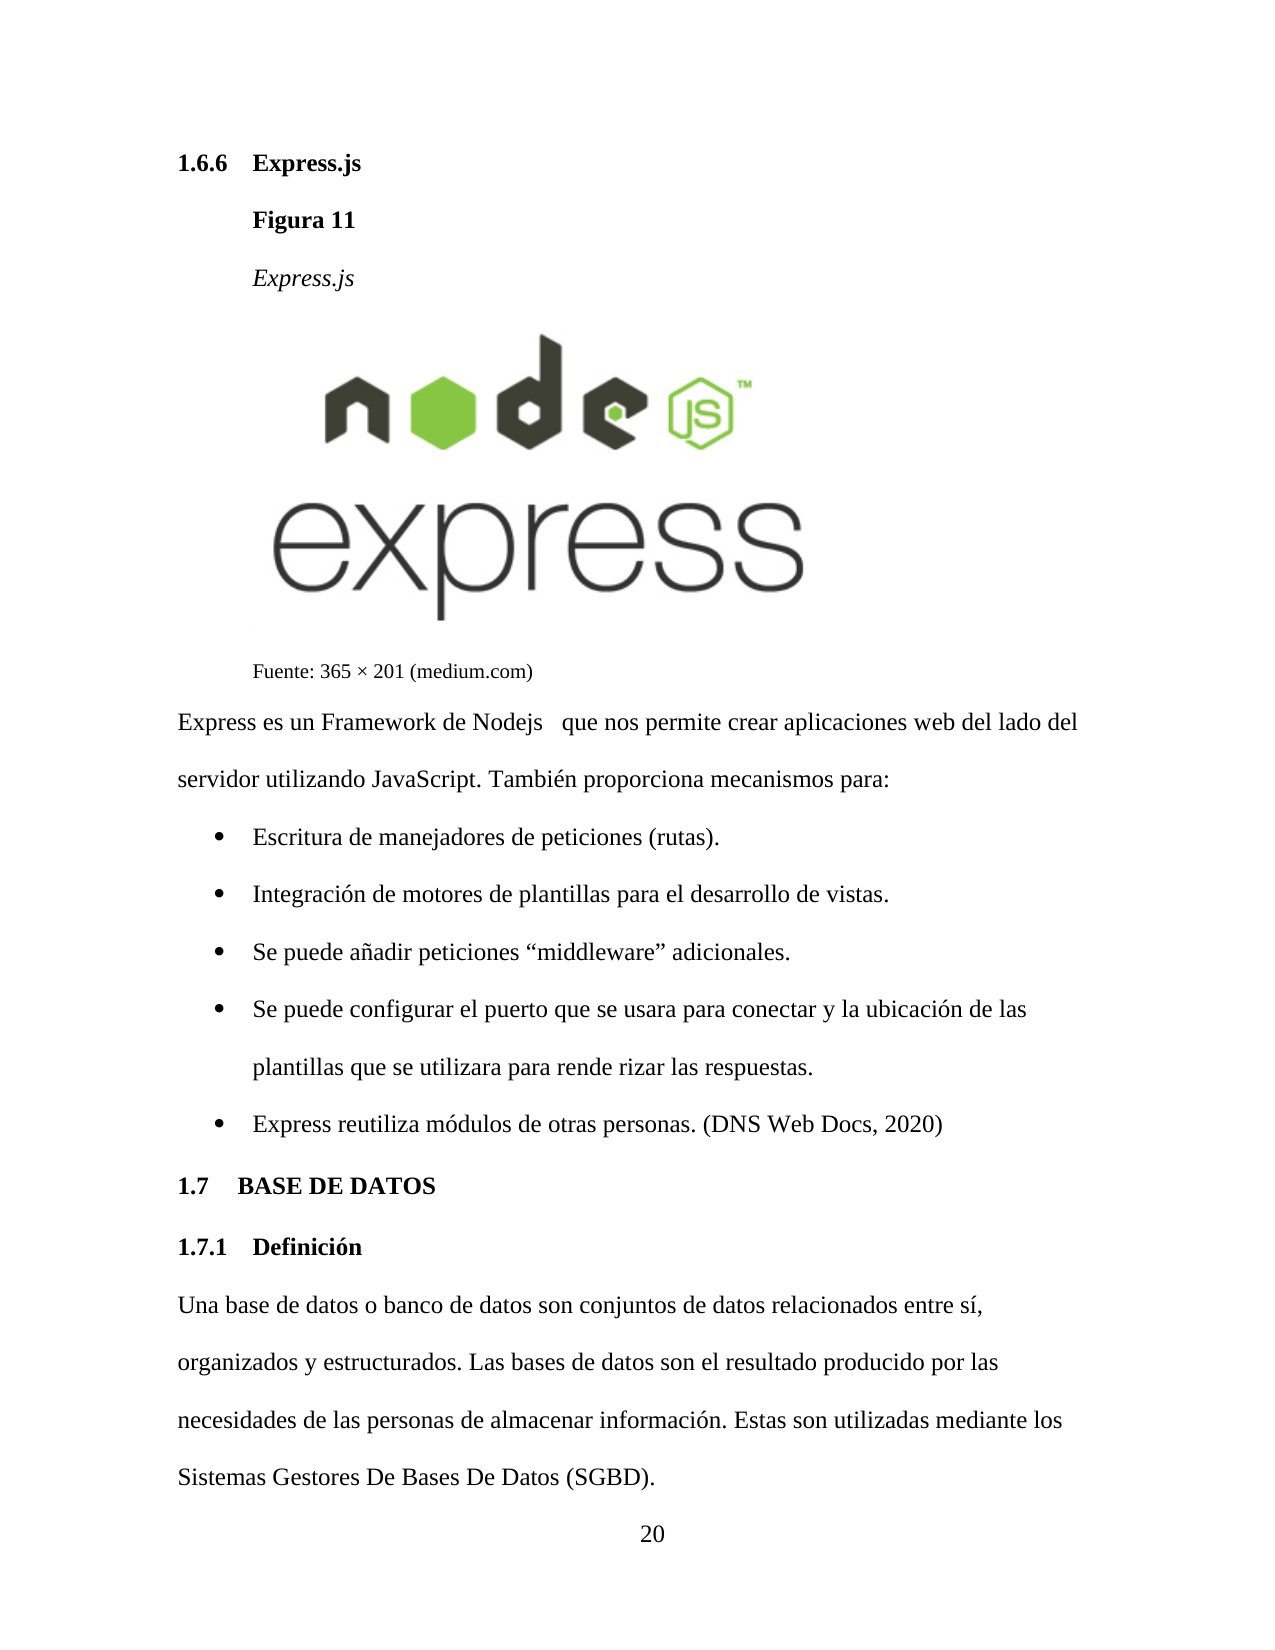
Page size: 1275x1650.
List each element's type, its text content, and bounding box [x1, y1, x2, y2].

list Escritura de manejadores de peticiones (rutas). [215, 822, 1098, 850]
list Express reutiliza módulos de otras personas. [215, 1109, 1098, 1138]
text Express es un Framework de Nodejs que nos permite crear aplicaciones web del lado del servidor utilizando JavaScript. También proporciona mecanismos para: [177, 707, 1098, 793]
text Fuente: 365 × 201 (medium.com) [252, 658, 1098, 683]
text Una base de datos o banco de datos son conjuntos de datos relacionados entre sí, organizados y estructurados. Las bases de datos son el resultado producido por las necesidades de las personas de almacenar información. Estas son utilizadas mediante los Sistemas Gestores De Bases De Datos (SGBD). [177, 1290, 1098, 1491]
text Figura 11 Express.js [252, 205, 1098, 291]
list Integración de motores de plantillas para el desarrollo de vistas. [215, 879, 1098, 908]
subtitle Definición [177, 1232, 1098, 1261]
list Se puede añadir peticiones “middleware” adicionales. [215, 937, 1098, 965]
picture [252, 320, 822, 635]
list Se puede configurar el puerto que se usara para conectar y la ubicación de las plantillas que se utilizara para rende rizar las respuestas. [215, 994, 1098, 1080]
subtitle Express.js [177, 148, 1098, 176]
subtitle BASE DE DATOS [177, 1171, 1098, 1199]
